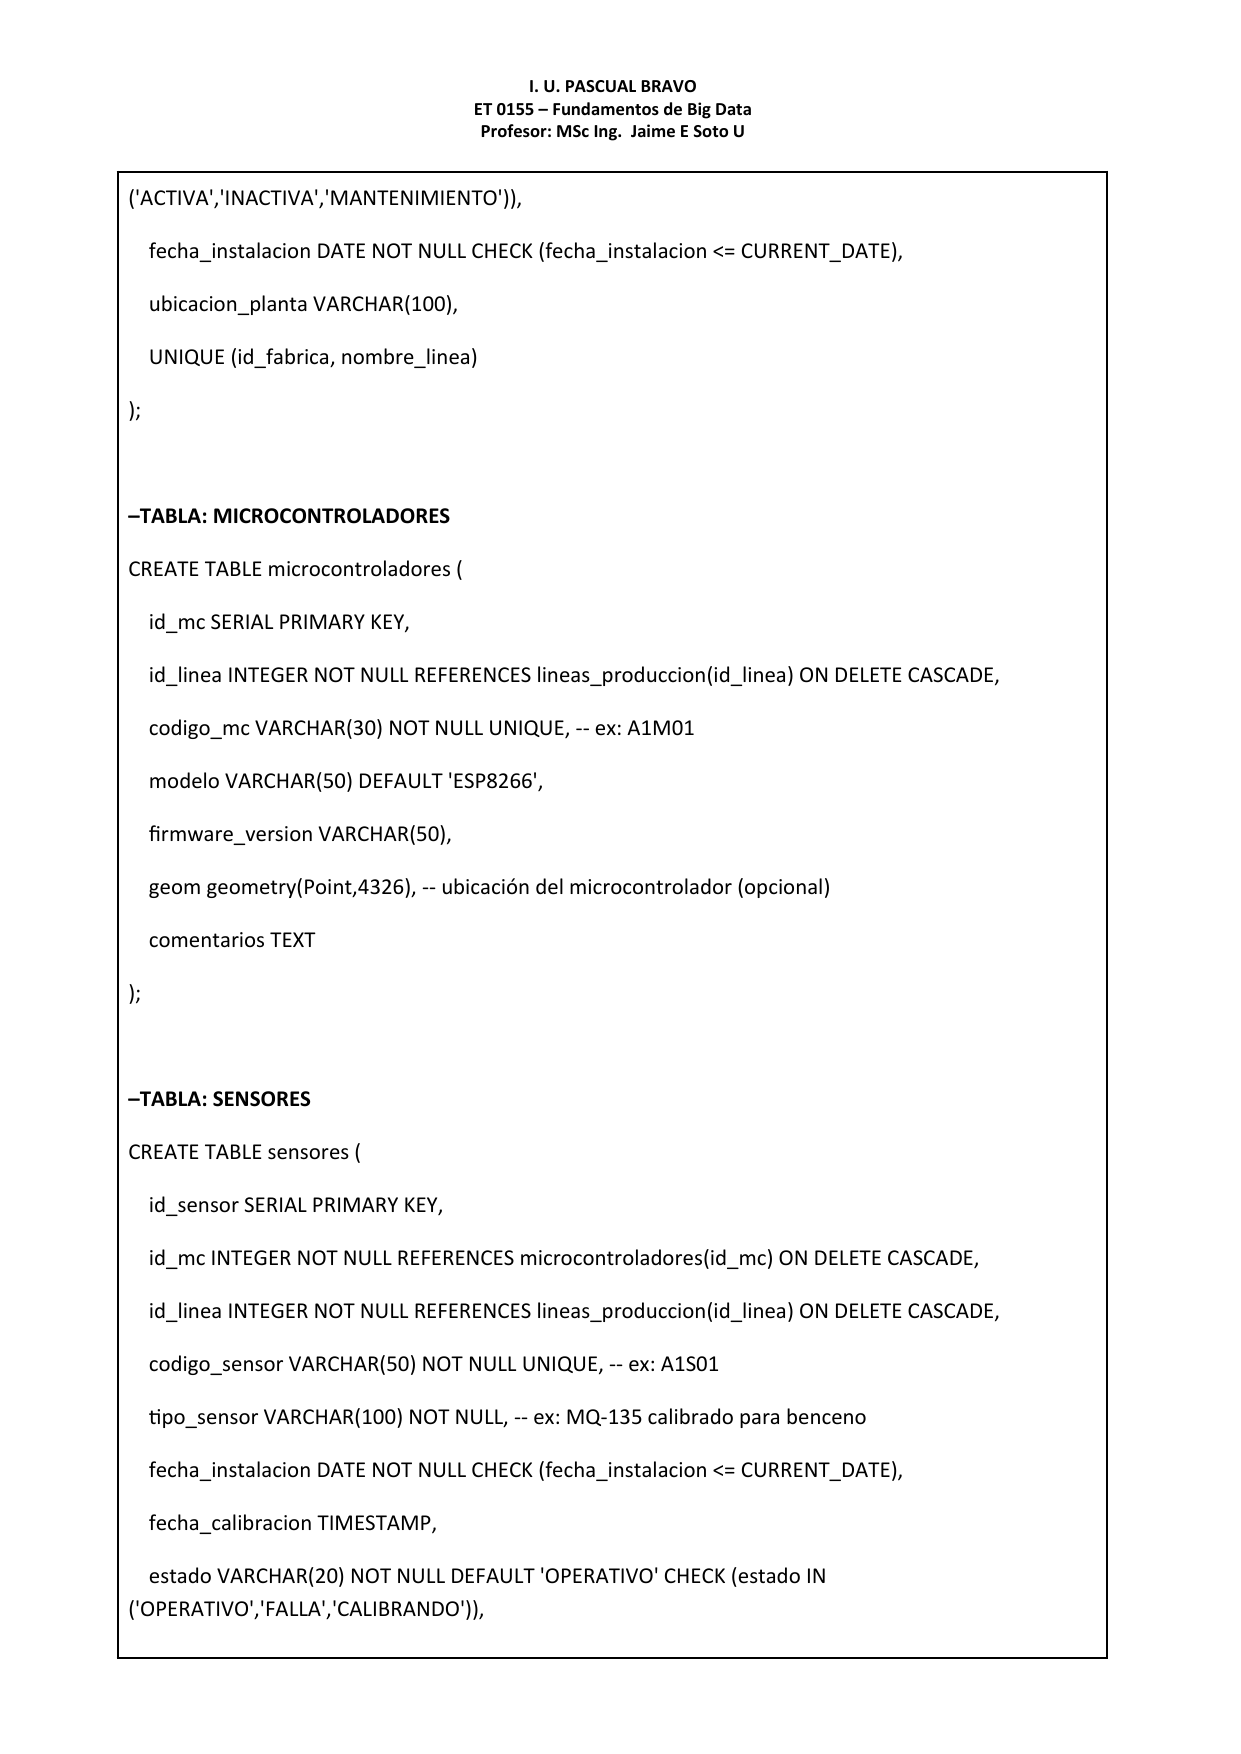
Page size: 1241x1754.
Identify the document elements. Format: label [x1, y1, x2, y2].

table_header [119, 173, 1106, 1657]
